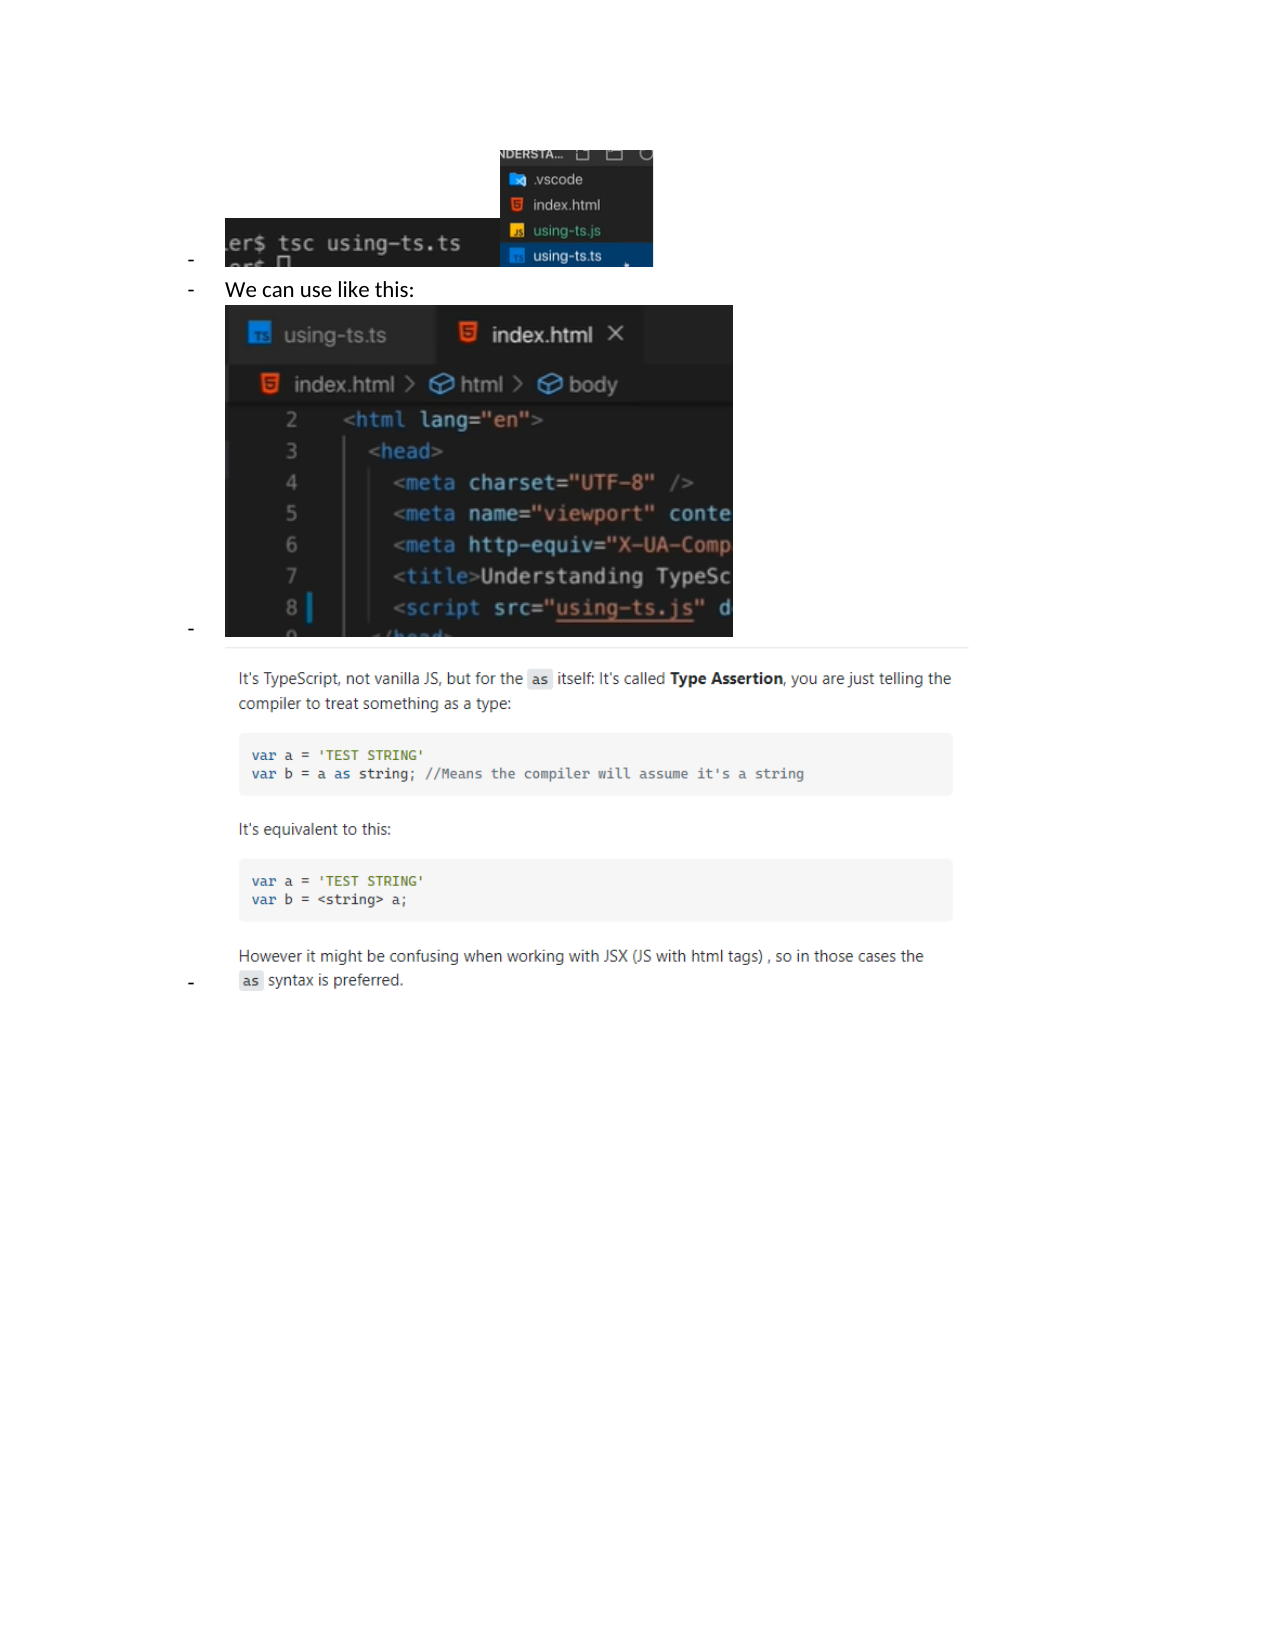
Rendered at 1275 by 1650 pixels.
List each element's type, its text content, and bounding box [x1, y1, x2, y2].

picture [225, 305, 733, 637]
picture [225, 644, 969, 991]
list We can use like this: [187, 275, 1125, 303]
picture [225, 150, 654, 267]
